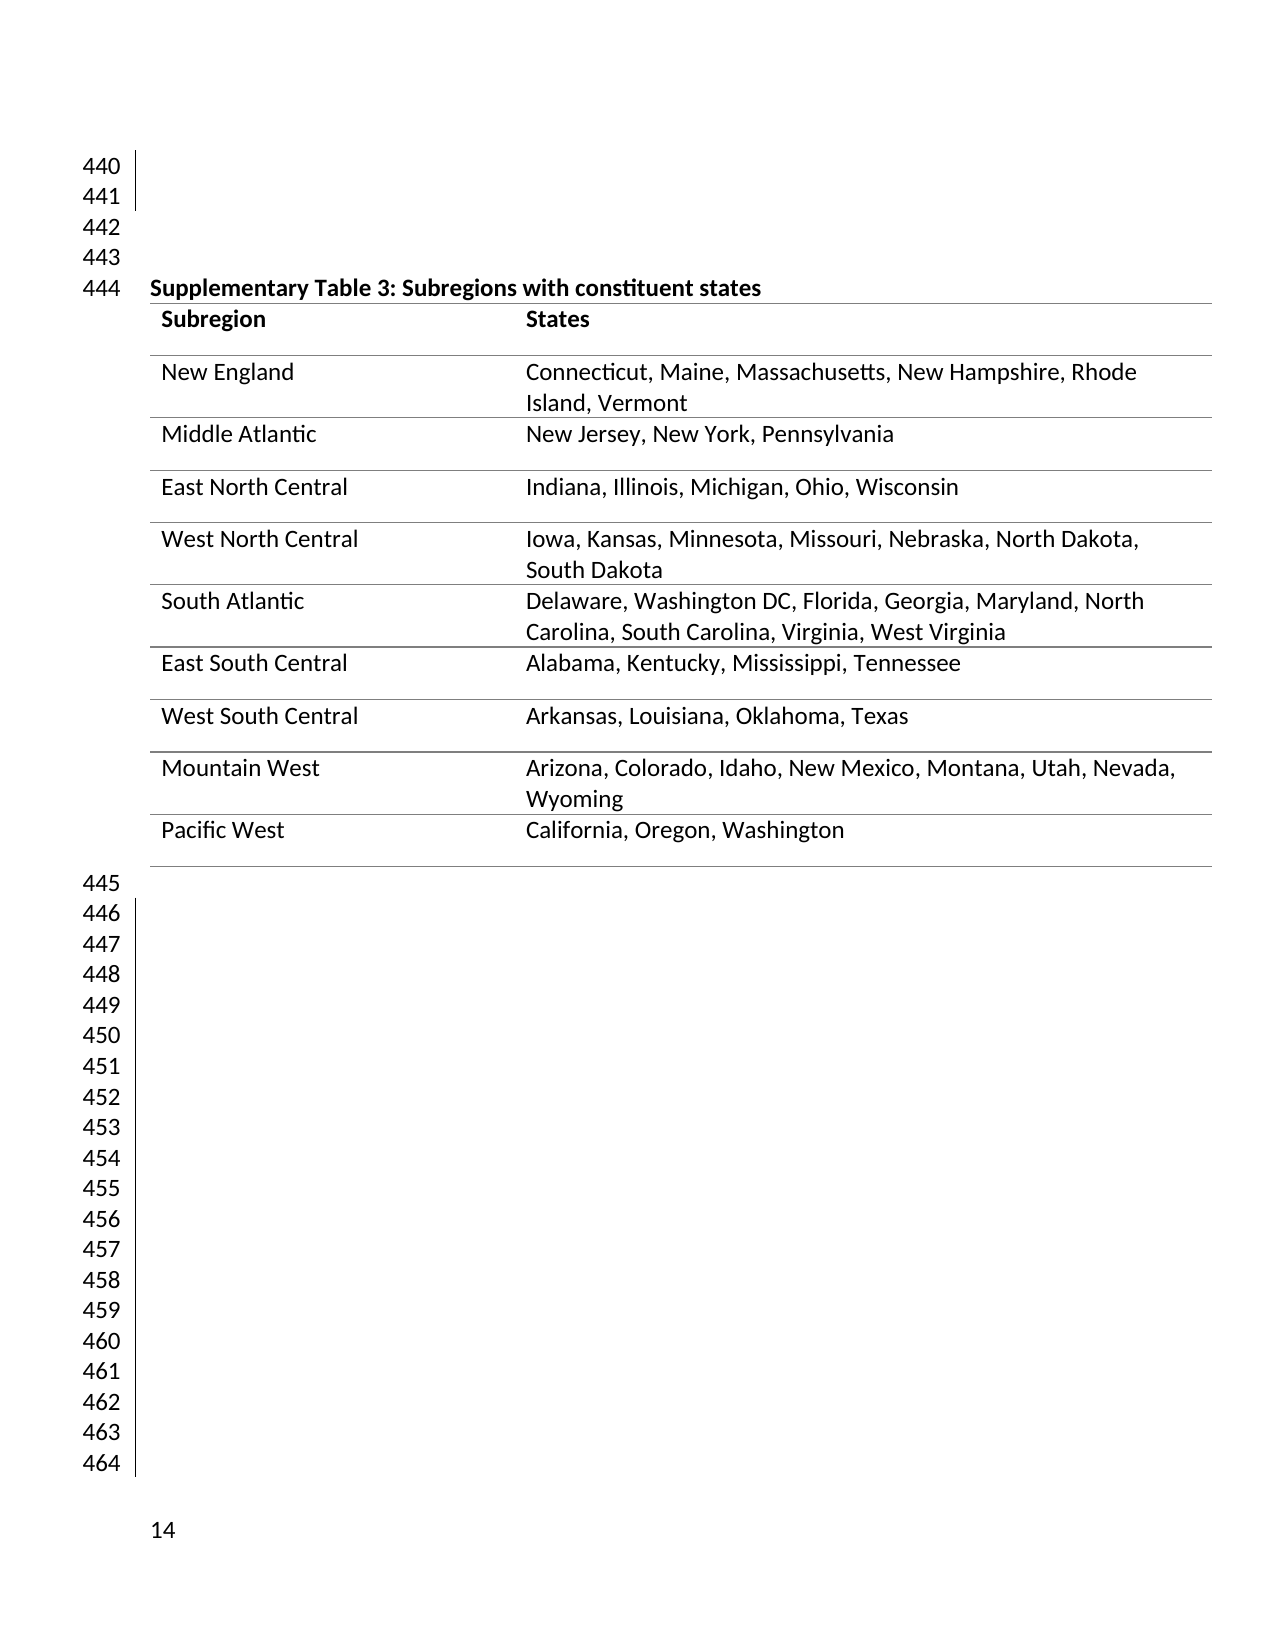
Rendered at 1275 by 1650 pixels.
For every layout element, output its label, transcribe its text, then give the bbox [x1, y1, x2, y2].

table_cell Mountain West [150, 753, 514, 813]
table_cell New Jersey, New York, Pennsylvania [515, 418, 1212, 470]
table_cell Indiana, Illinois, Michigan, Ohio, Wisconsin [515, 471, 1212, 522]
table_cell Delaware, Washington DC, Florida, Georgia, Maryland, North Carolina, South Carolina, Virginia, West Virginia [515, 585, 1212, 646]
table_cell Arizona, Colorado, Idaho, New Mexico, Montana, Utah, Nevada, Wyoming [515, 753, 1212, 813]
table_cell California, Oregon, Washington [515, 815, 1212, 866]
table_cell Pacific West [150, 815, 514, 866]
text Supplementary Table 3: Subregions with constituent states [150, 272, 1125, 303]
table_cell Iowa, Kansas, Minnesota, Missouri, Nebraska, North Dakota, South Dakota [515, 523, 1212, 584]
table_cell South Atlantic [150, 585, 514, 646]
table_cell East South Central [150, 648, 514, 699]
table_cell Arkansas, Louisiana, Oklahoma, Texas [515, 700, 1212, 751]
table_cell West North Central [150, 523, 514, 584]
table_cell West South Central [150, 700, 514, 751]
table_cell New England [150, 356, 514, 417]
table_header States [515, 304, 1212, 355]
table_cell Middle Atlantic [150, 418, 514, 470]
table_header Subregion [150, 304, 514, 355]
table_cell East North Central [150, 471, 514, 522]
table_cell Connecticut, Maine, Massachusetts, New Hampshire, Rhode Island, Vermont [515, 356, 1212, 417]
table_cell Alabama, Kentucky, Mississippi, Tennessee [515, 648, 1212, 699]
